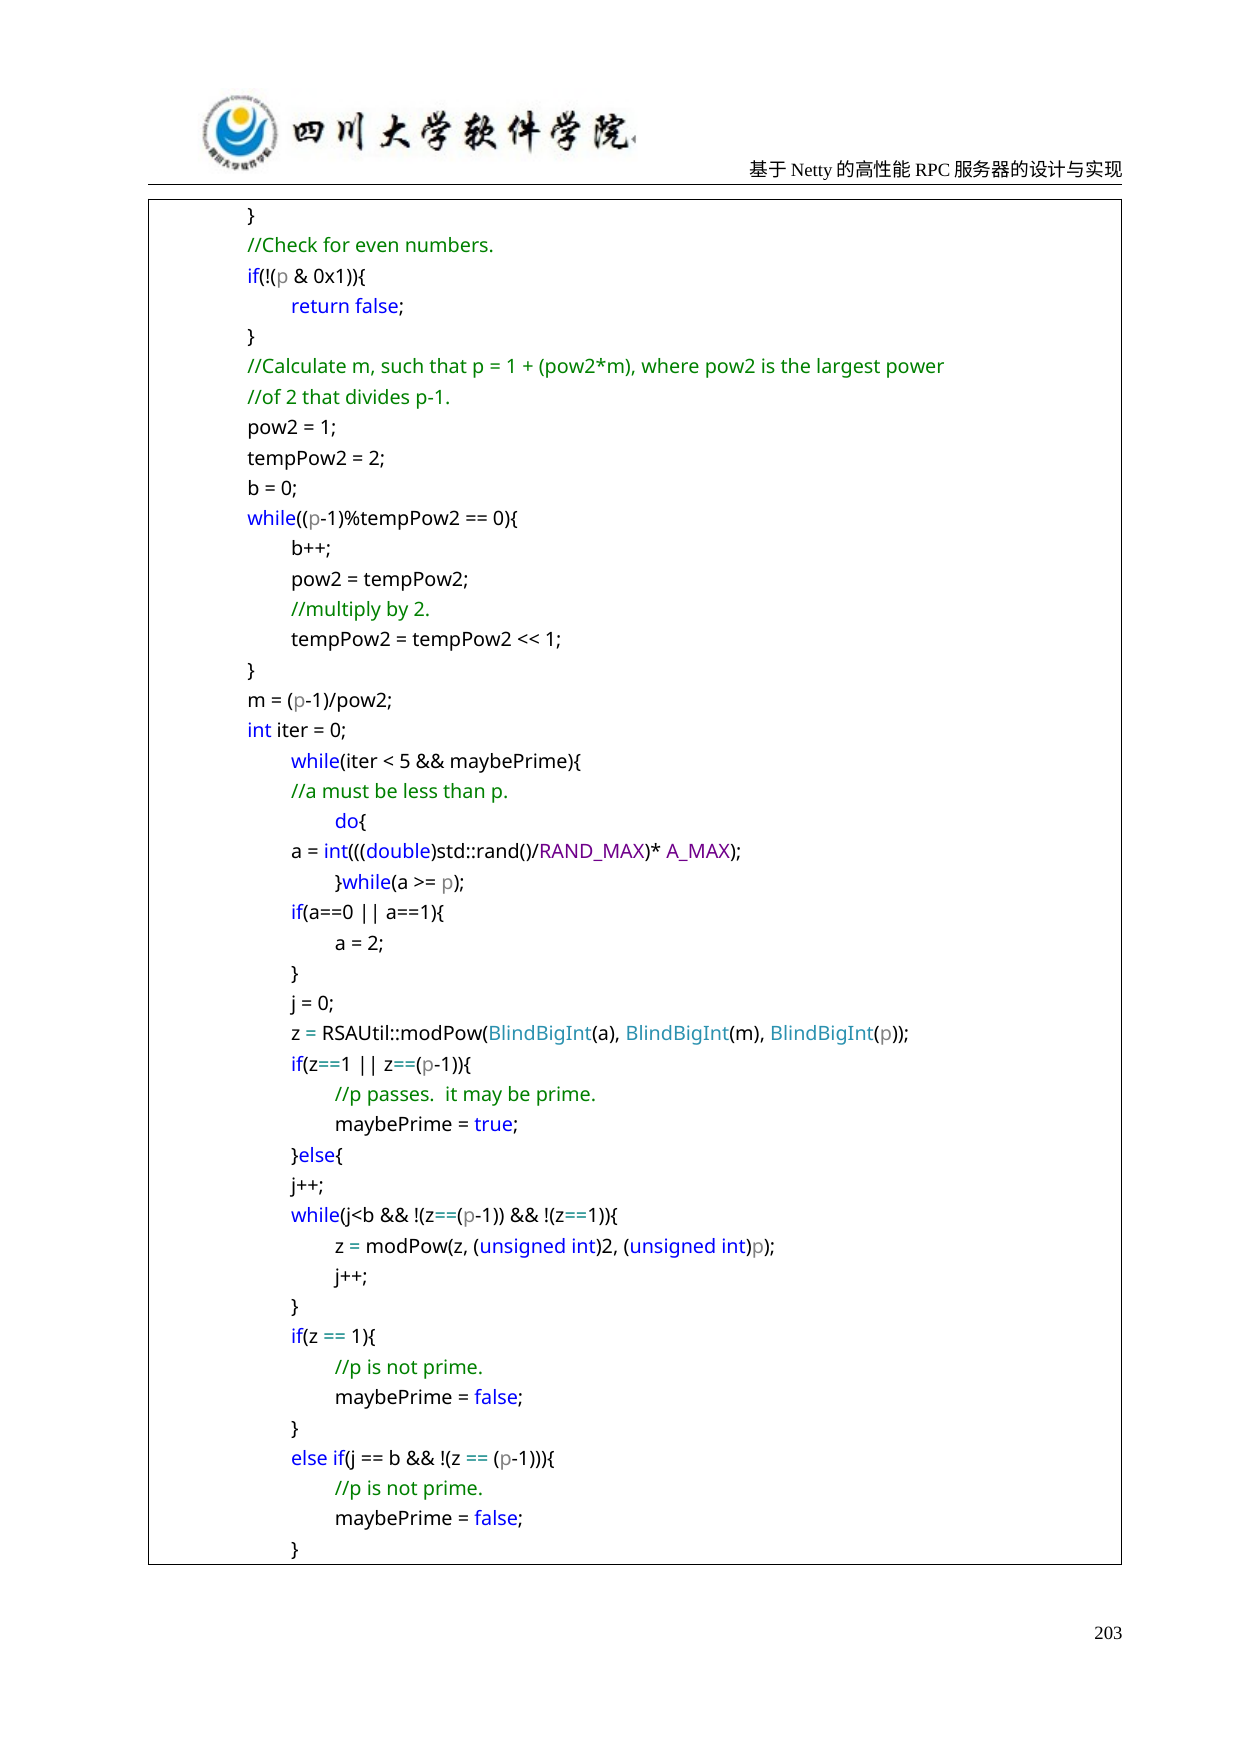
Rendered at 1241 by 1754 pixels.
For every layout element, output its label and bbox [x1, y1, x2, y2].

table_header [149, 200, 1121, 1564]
picture [197, 88, 639, 177]
